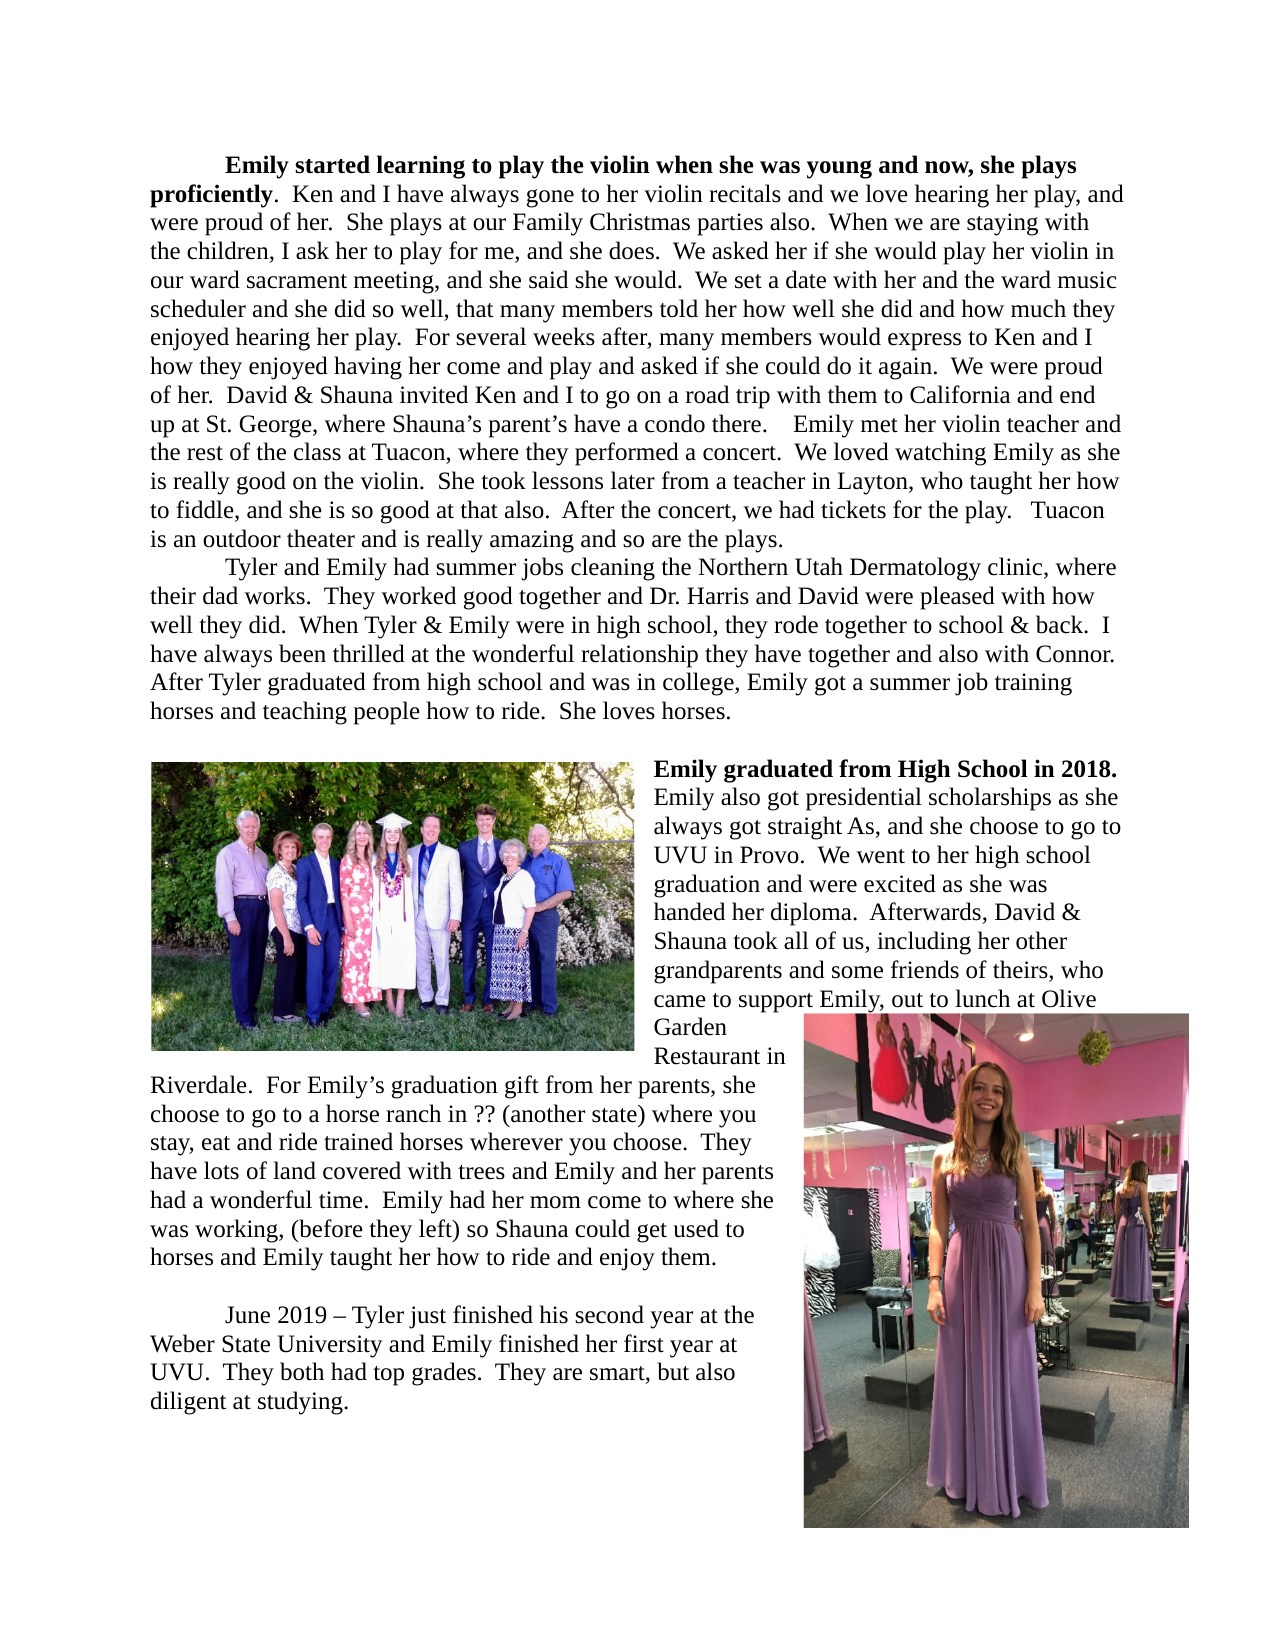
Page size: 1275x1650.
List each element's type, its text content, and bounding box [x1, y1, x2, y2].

text Tyler and Emily had summer jobs cleaning the Northern Utah Dermatology clinic, where their dad works. They worked good together and Dr. Harris and David were pleased with how well they did. When Tyler & Emily were in high school, they rode together to school & back. I have always been thrilled at the wonderful relationship they have together and also with Connor. After Tyler graduated from high school and was in college, Emily got a summer job training horses and teaching people how to ride. She loves horses. [150, 552, 1125, 725]
text June 2019 – Tyler just finished his second year at the Weber State University and Emily finished her first year at UVU. They both had top grades. They are smart, but also diligent at studying. [150, 1300, 803, 1415]
picture [150, 762, 634, 1050]
picture [804, 1014, 1189, 1527]
